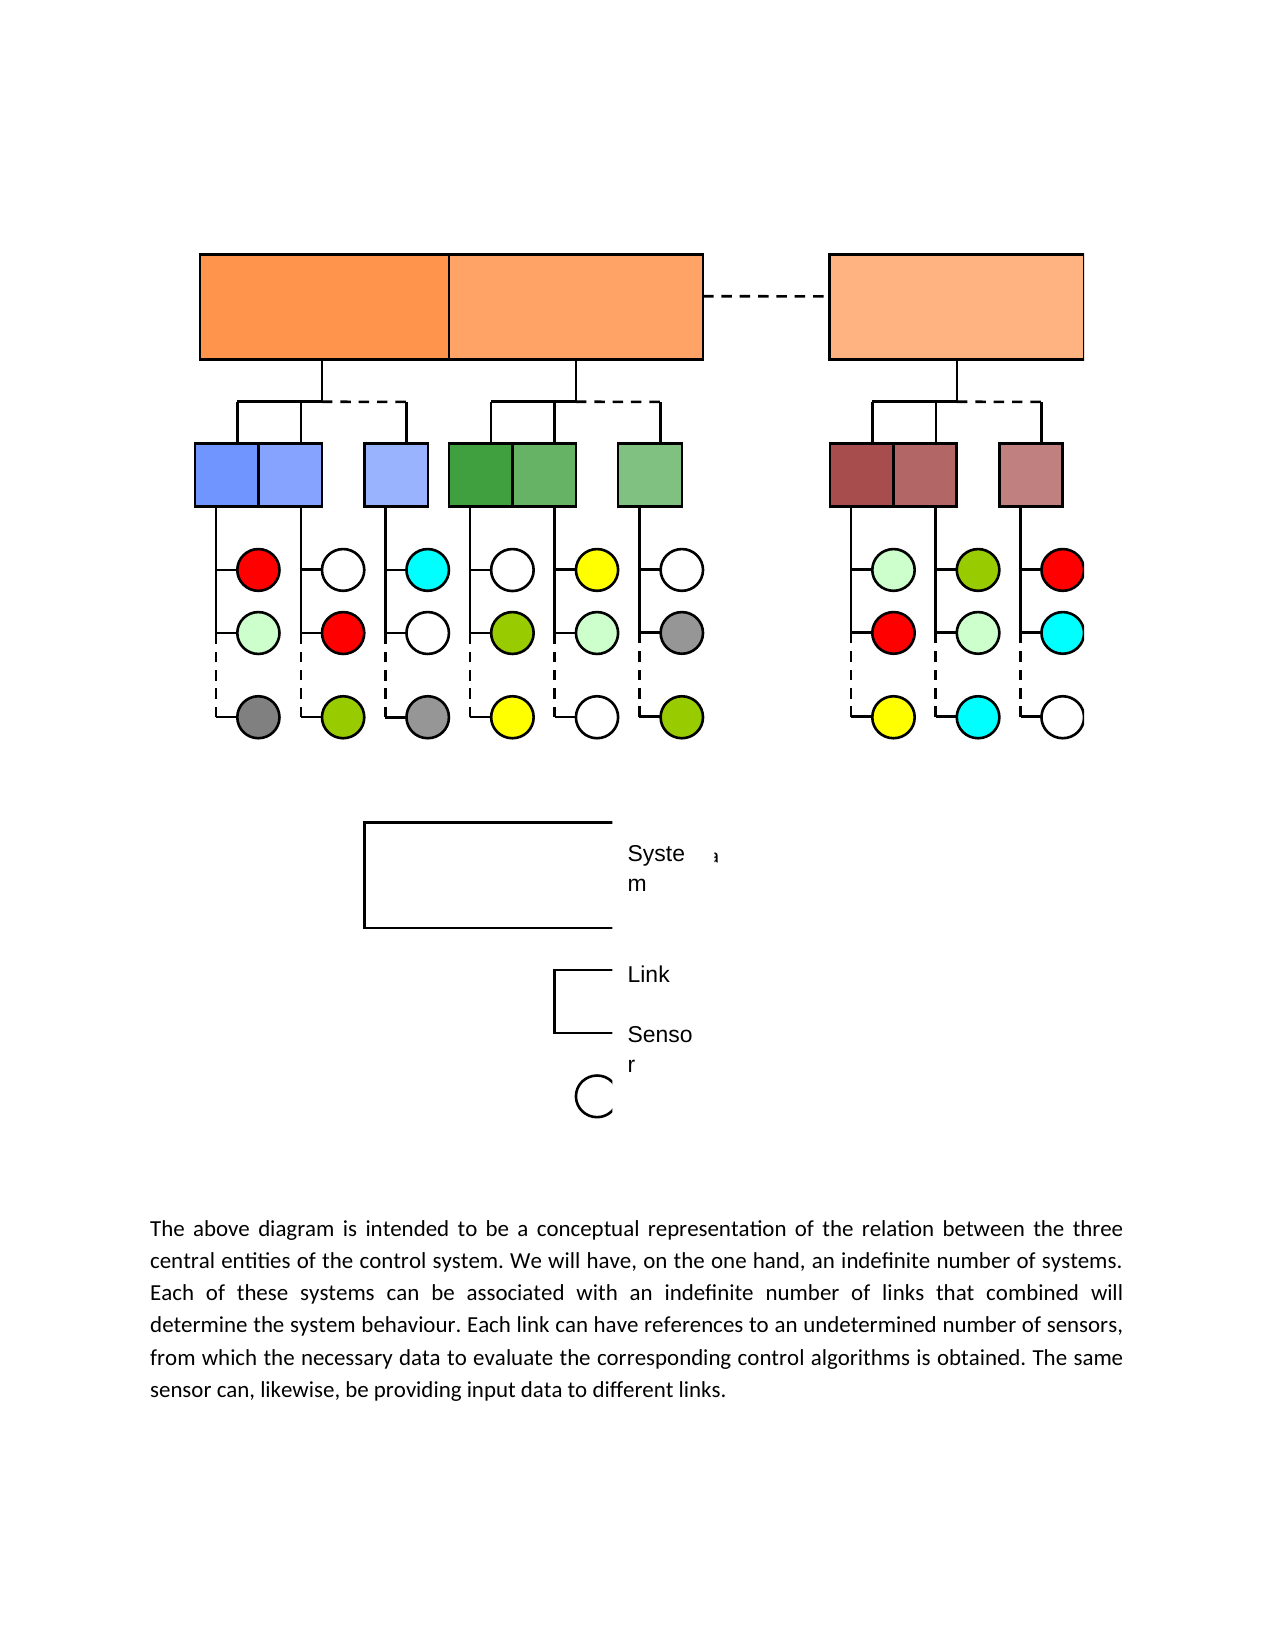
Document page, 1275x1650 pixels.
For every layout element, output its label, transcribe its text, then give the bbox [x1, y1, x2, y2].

text The above diagram is intended to be a conceptual representation of the relation between the three central entities of the control system. We will have, on the one hand, an indefinite number of systems. Each of these systems can be associated with an indefinite number of links that combined will determine the system behaviour. Each link can have references to an undetermined number of sensors, from which the necessary data to evaluate the corresponding control algorithms is obtained. The same sensor can, likewise, be providing input data to different links. [150, 1214, 1125, 1403]
